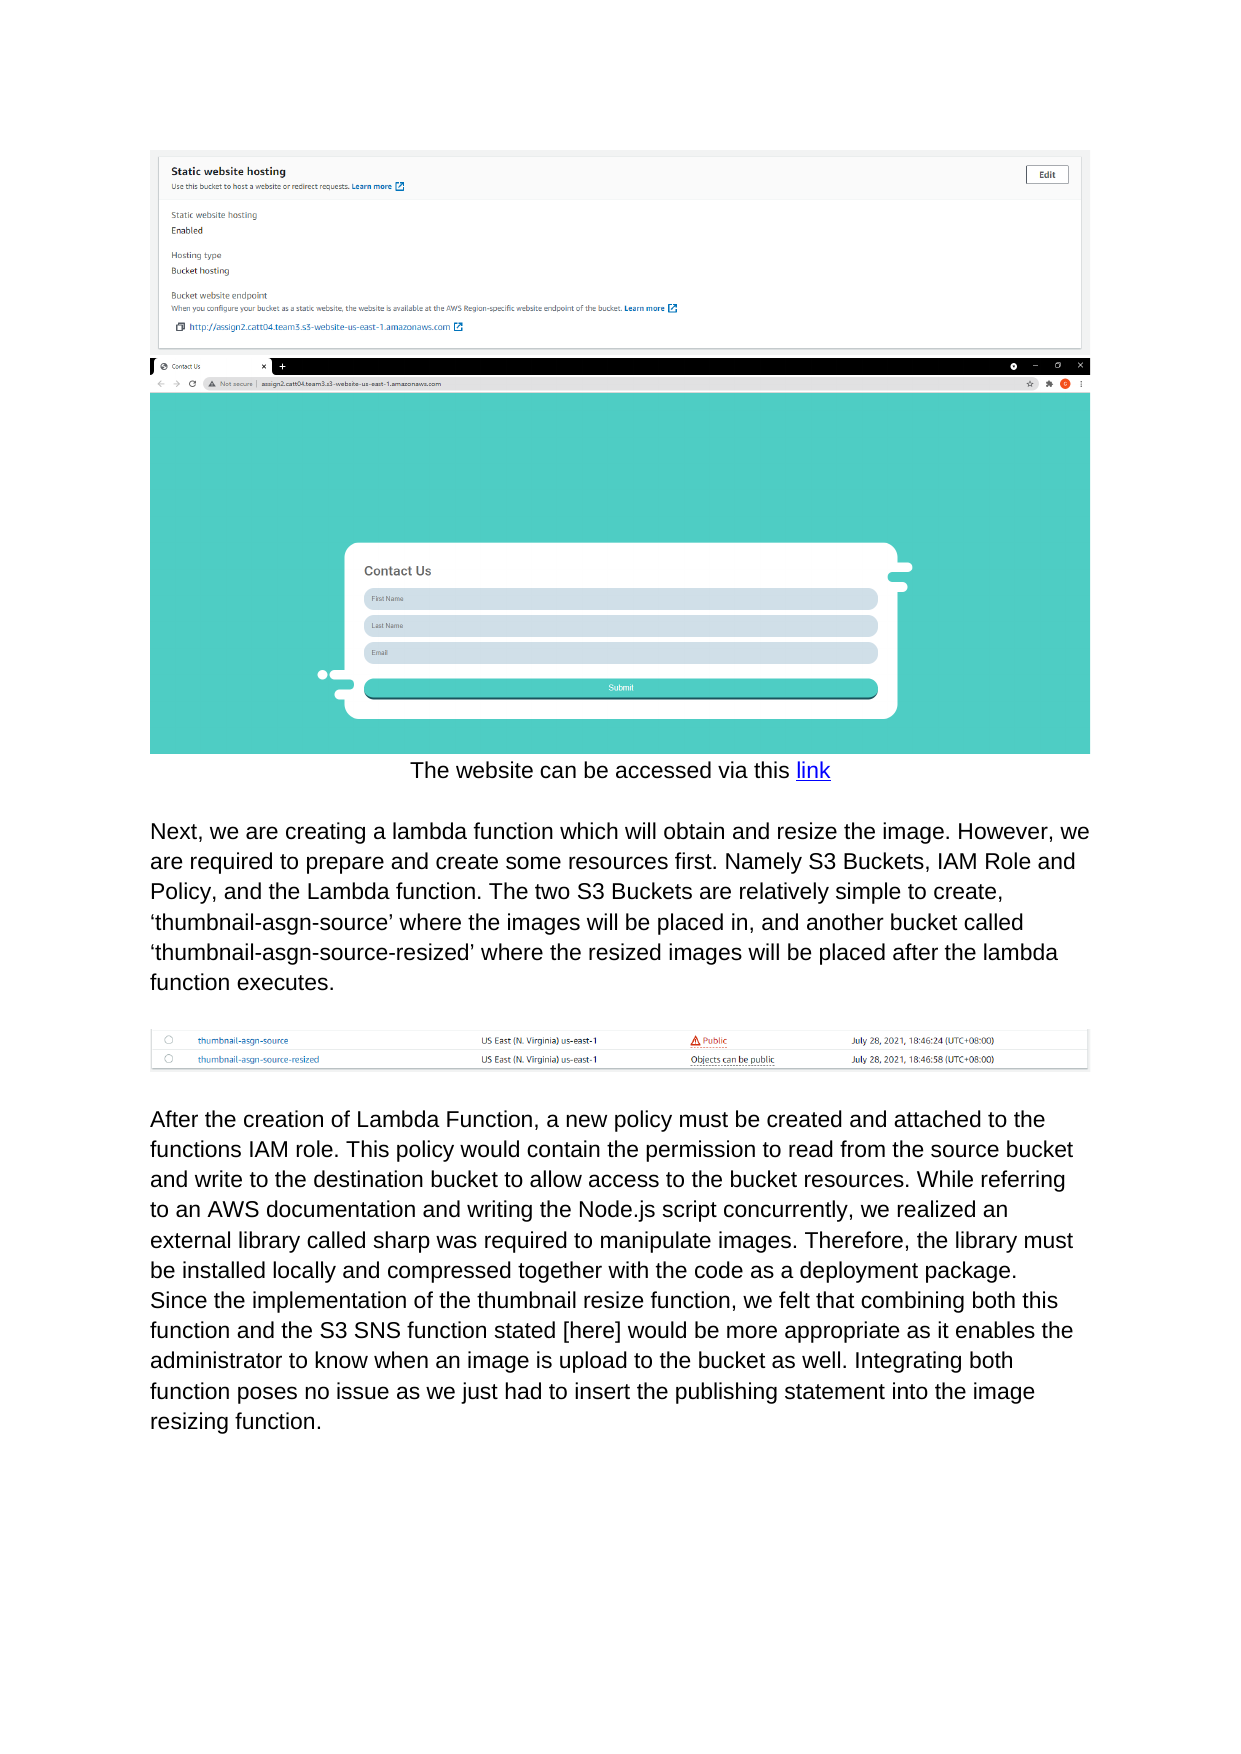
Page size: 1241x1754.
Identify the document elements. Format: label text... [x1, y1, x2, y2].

picture [150, 150, 1091, 355]
text Since the implementation of the thumbnail resize function, we felt that combining both this function and the S3 SNS function stated [here] would be more appropriate as it enables the administrator to know when an image is upload to the bucket as well. Integrating both function poses no issue as we just had to insert the publishing statement into the image resizing function. [150, 1287, 1090, 1434]
text The website can be accessed via this link [150, 754, 1090, 784]
picture [150, 358, 1091, 754]
picture [150, 1029, 1091, 1072]
text After the creation of Lambda Function, a new policy must be created and attached to the functions IAM role. This policy would contain the permission to read from the source bucket and write to the destination bucket to allow access to the bucket resources. While referring to an AWS documentation and writing the Node.js script concurrently, we realized an external library called sharp was required to manipulate images. Therefore, the library must be installed locally and compressed together with the code as a deployment package. [150, 1106, 1090, 1283]
text Next, we are creating a lambda function which will obtain and resize the image. However, we are required to prepare and create some resources first. Namely S3 Buckets, IAM Role and Policy, and the Lambda function. The two S3 Buckets are relatively simple to create, ‘thumbnail-asgn-source’ where the images will be placed in, and another bucket called ‘thumbnail-asgn-source-resized’ where the resized images will be placed after the lambda function executes. [150, 818, 1090, 995]
